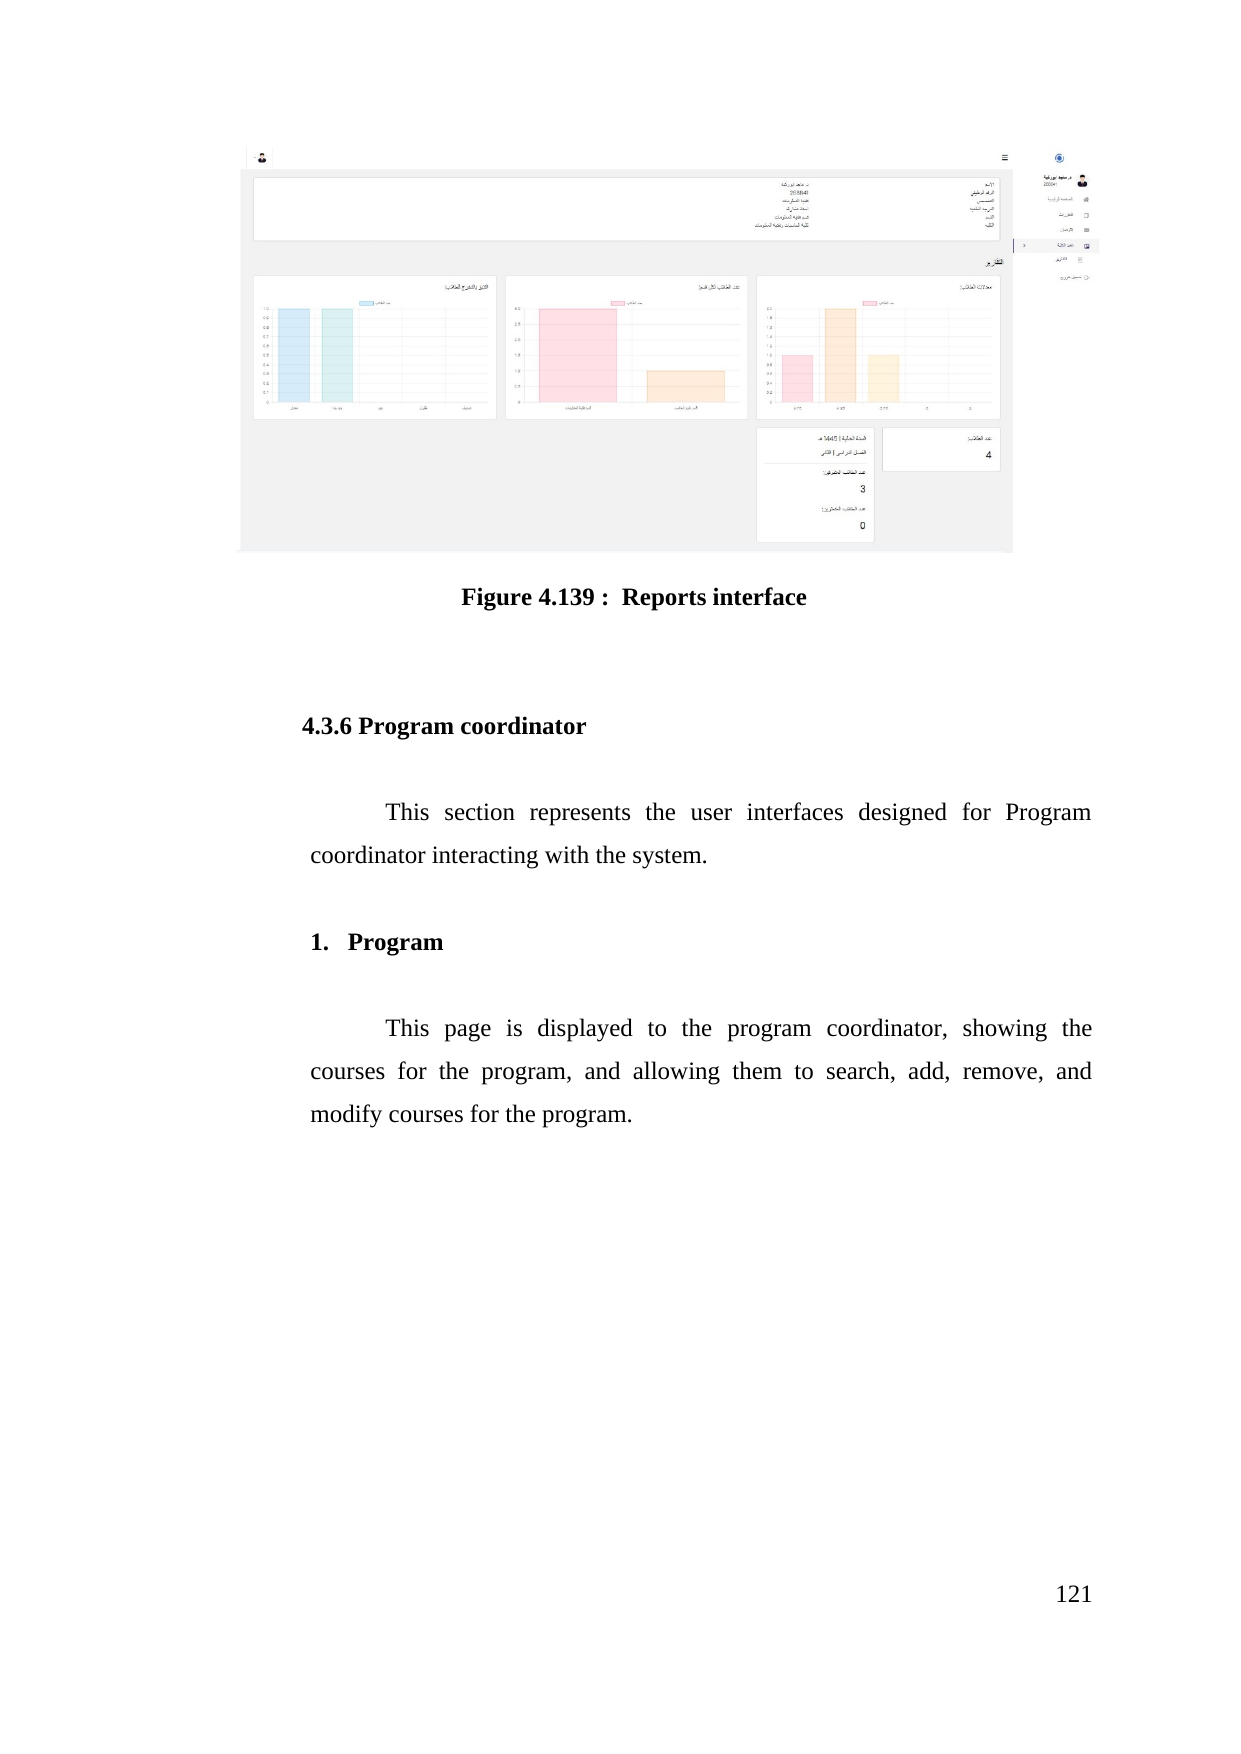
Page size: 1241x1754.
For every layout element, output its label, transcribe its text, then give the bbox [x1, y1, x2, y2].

text This page is displayed to the program coordinator, showing the courses for the program, and allowing them to search, add, remove, and modify courses for the program. [310, 1013, 1092, 1128]
text This section represents the user interfaces designed for Program coordinator interacting with the system. [310, 797, 1092, 869]
list Program [310, 927, 1092, 955]
picture [236, 147, 1102, 553]
list 4.3.6 Program coordinator [302, 711, 1092, 740]
